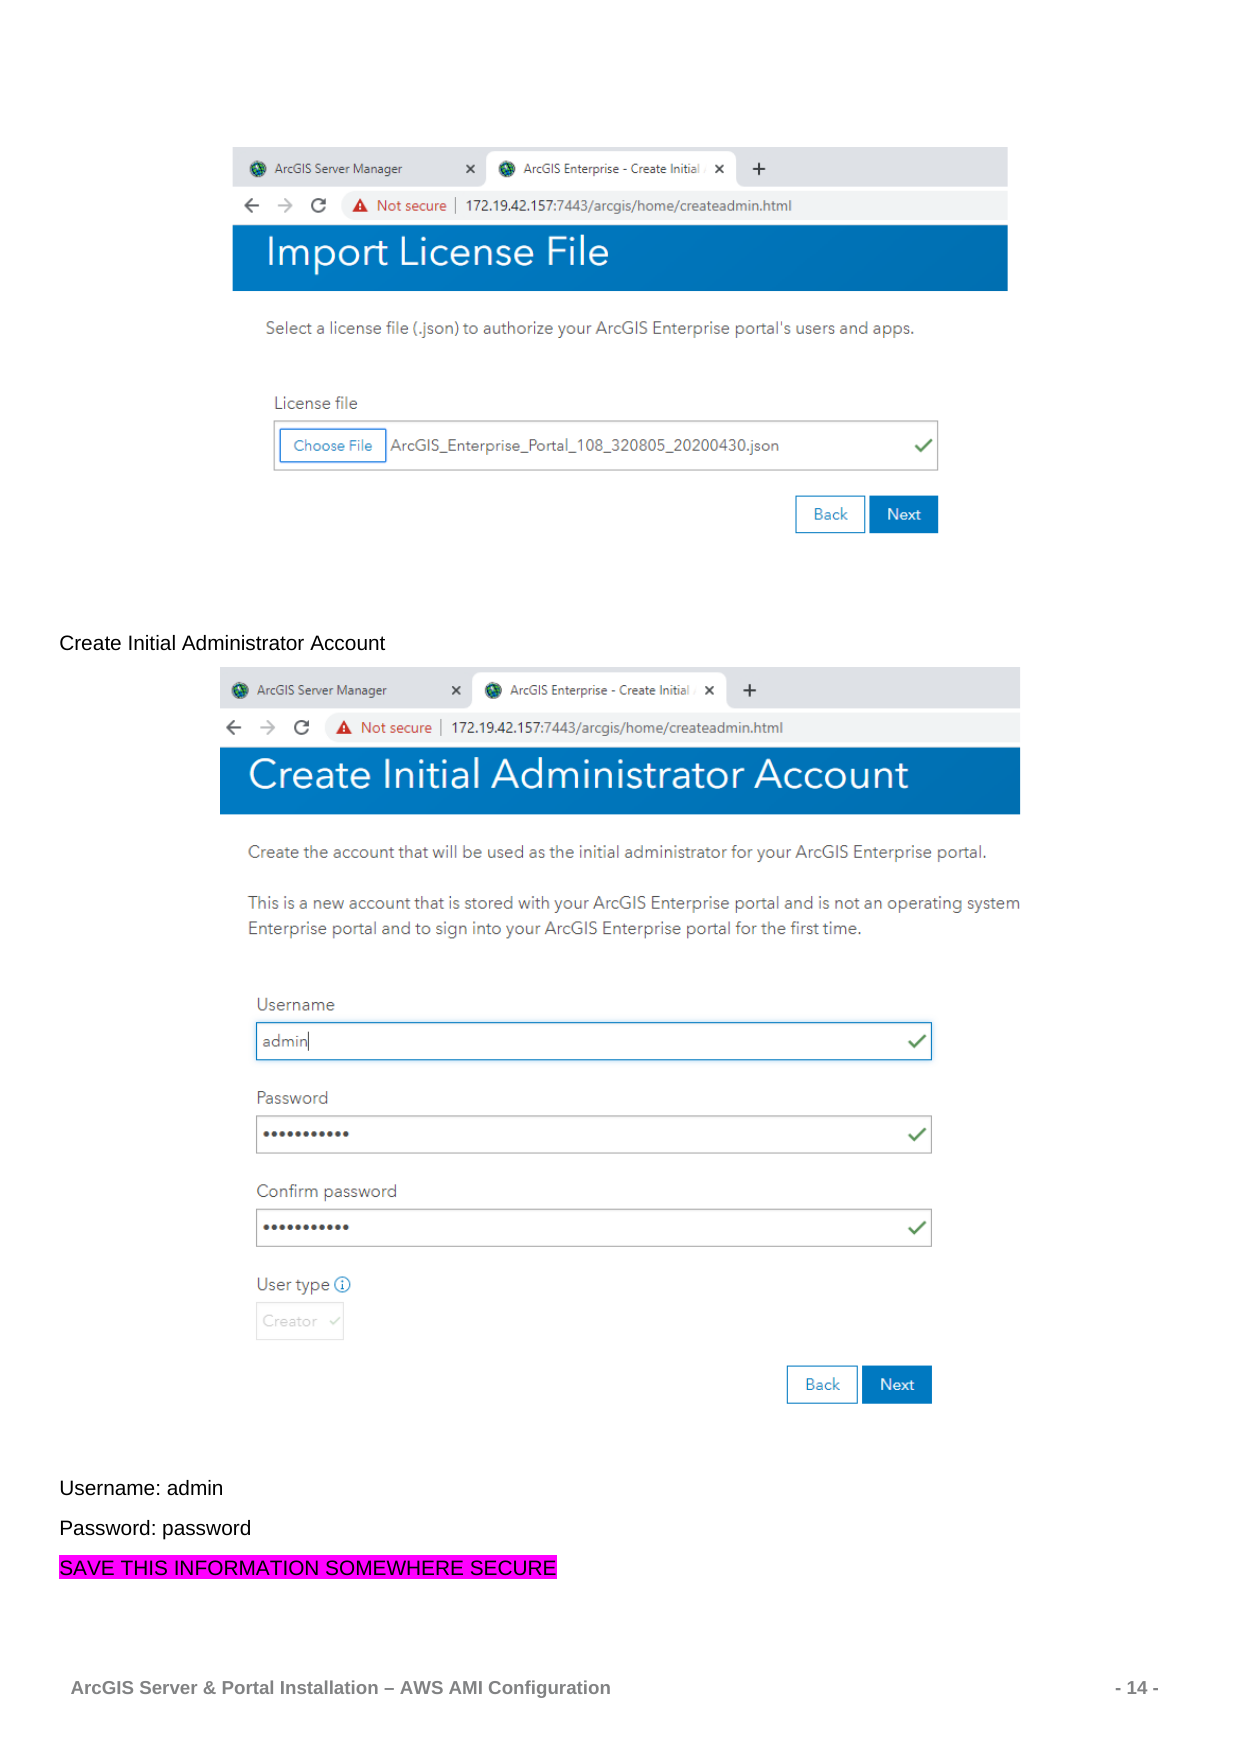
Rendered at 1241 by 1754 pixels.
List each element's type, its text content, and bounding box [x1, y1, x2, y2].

text Create Initial Administrator Account [59, 627, 1181, 654]
picture [232, 147, 1008, 576]
text Password: password [59, 1513, 1181, 1540]
text Username: admin [59, 1473, 1181, 1500]
picture [220, 667, 1020, 1461]
text SAVE THIS INFORMATION SOMEWHERE SECURE [59, 1552, 1181, 1579]
